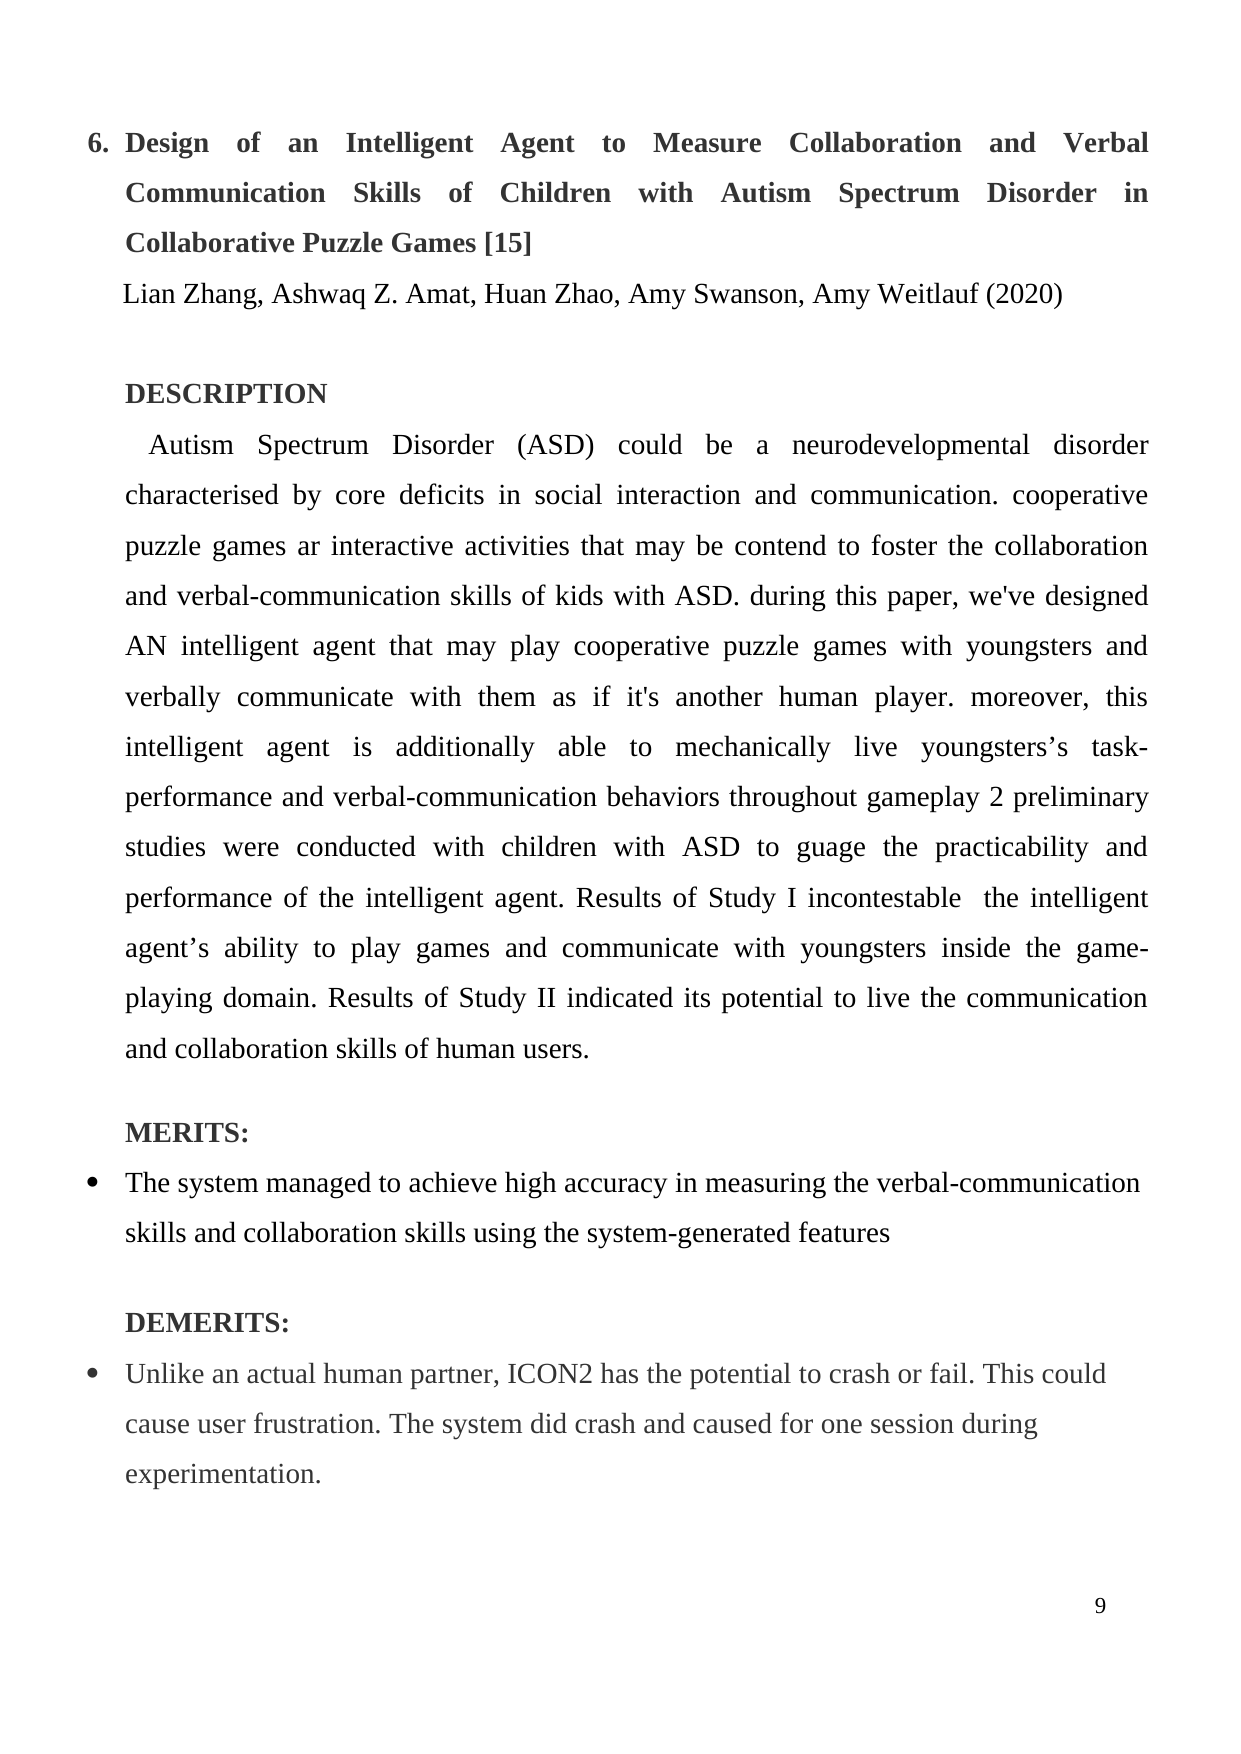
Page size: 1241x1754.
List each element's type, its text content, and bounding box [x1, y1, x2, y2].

text MERITS: [125, 1115, 1150, 1148]
list Unlike an actual human partner, ICON2 has the potential to crash or fail. This could cause user frustration. The system did crash and caused for one session during experimentation. [87, 1356, 1150, 1490]
text Autism Spectrum Disorder (ASD) could be a neurodevelopmental disorder characterised by core deficits in social interaction and communication. cooperative puzzle games ar interactive activities that may be contend to foster the collaboration and verbal-communication skills of kids with ASD. during this paper, we've designed AN intelligent agent that may play cooperative puzzle games with youngsters and verbally communicate with them as if it's another human player. moreover, this intelligent agent is additionally able to mechanically live youngsters’s task-performance and verbal-communication behaviors throughout gameplay 2 preliminary studies were conducted with children with ASD to guage the practicability and performance of the intelligent agent. Results of Study I incontestable the intelligent agent’s ability to play games and communicate with youngsters inside the game-playing domain. Results of Study II indicated its potential to live the communication and collaboration skills of human users. [125, 427, 1150, 1064]
list Design of an Intelligent Agent to Measure Collaboration and Verbal Communication Skills of Children with Autism Spectrum Disorder in Collaborative Puzzle Games [15] [87, 125, 1150, 259]
text DESCRIPTION [125, 377, 1150, 410]
list The system managed to achieve high accuracy in measuring the verbal-communication skills and collaboration skills using the system-generated features [87, 1165, 1150, 1249]
text DEMERITS: [125, 1305, 1150, 1339]
list Lian Zhang, Ashwaq Z. Amat, Huan Zhao, Amy Swanson, Amy Weitlauf (2020) [94, 276, 1150, 309]
